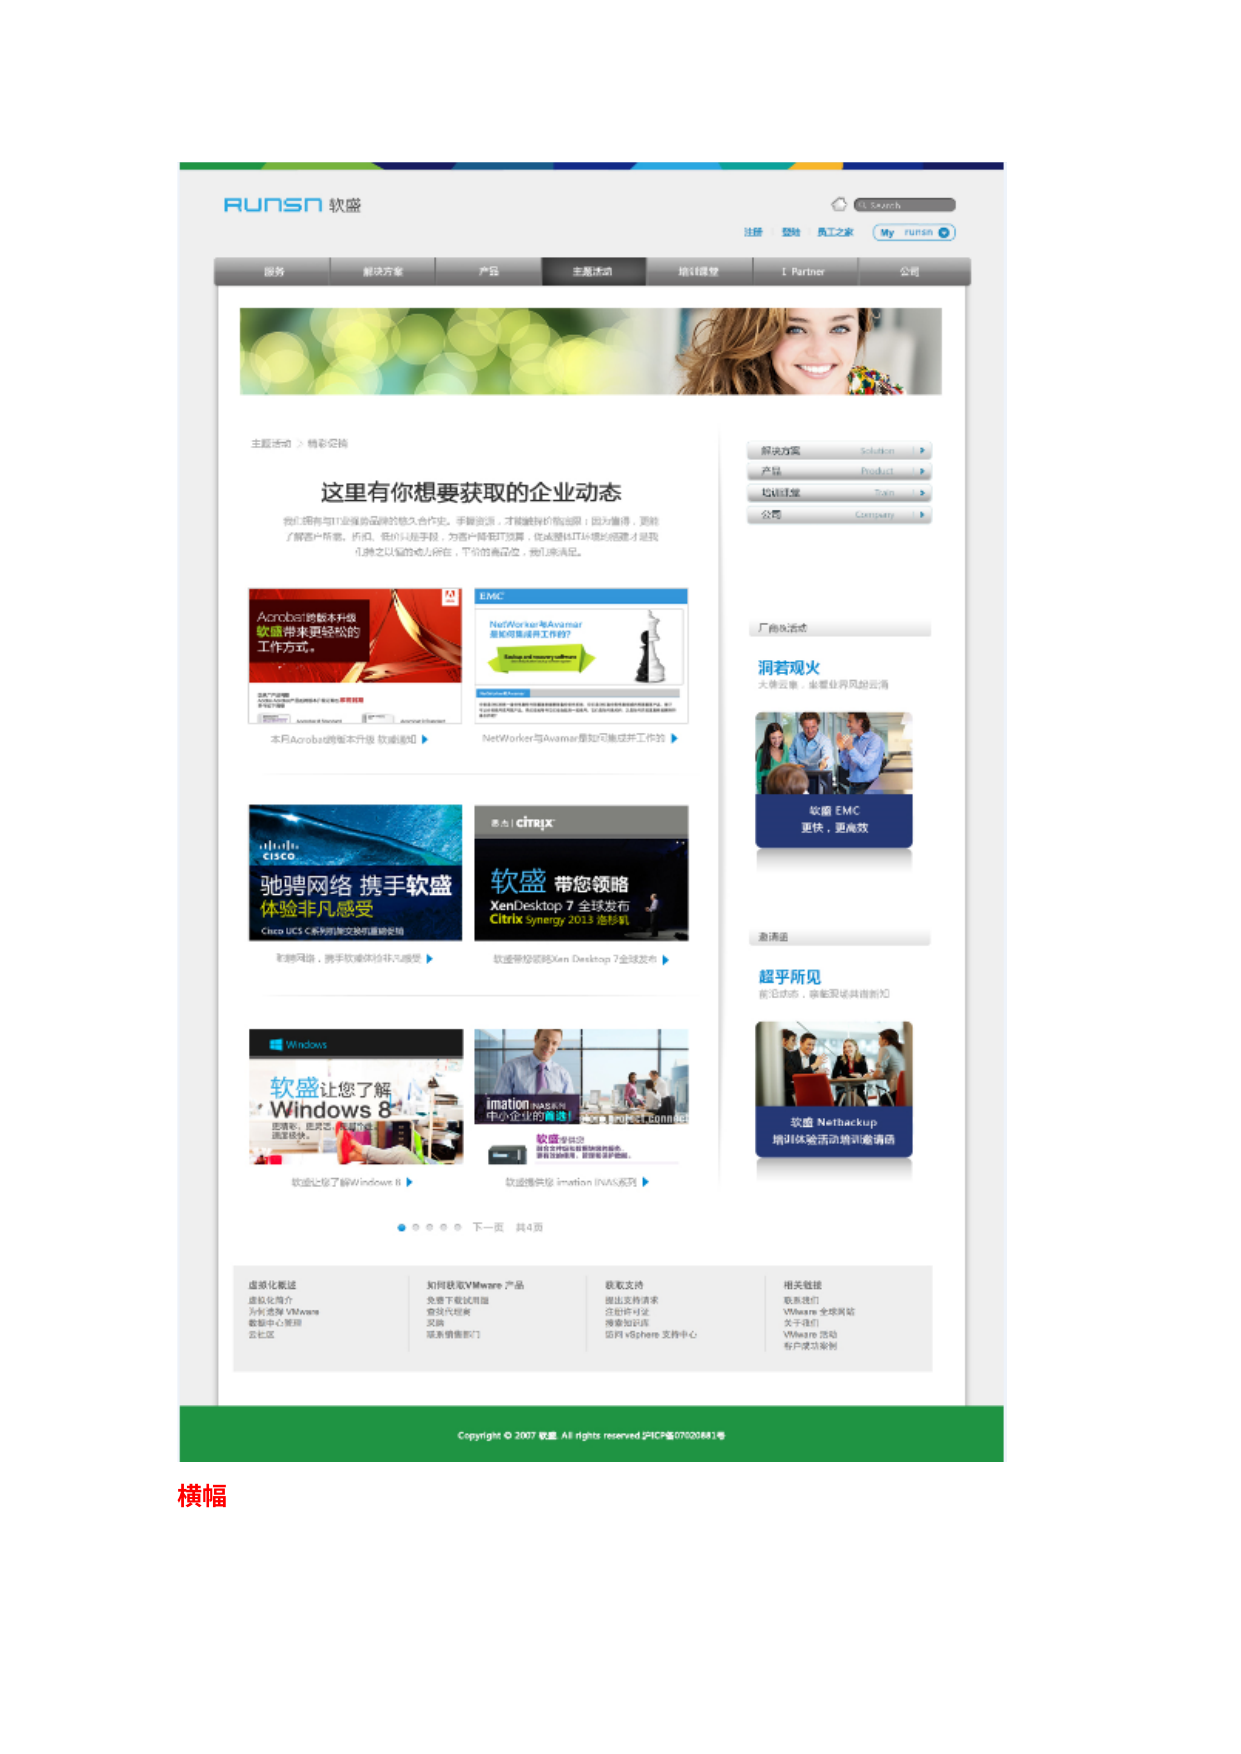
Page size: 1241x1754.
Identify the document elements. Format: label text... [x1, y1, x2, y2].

text 横幅 [177, 1462, 1063, 1527]
picture [177, 162, 1007, 1462]
